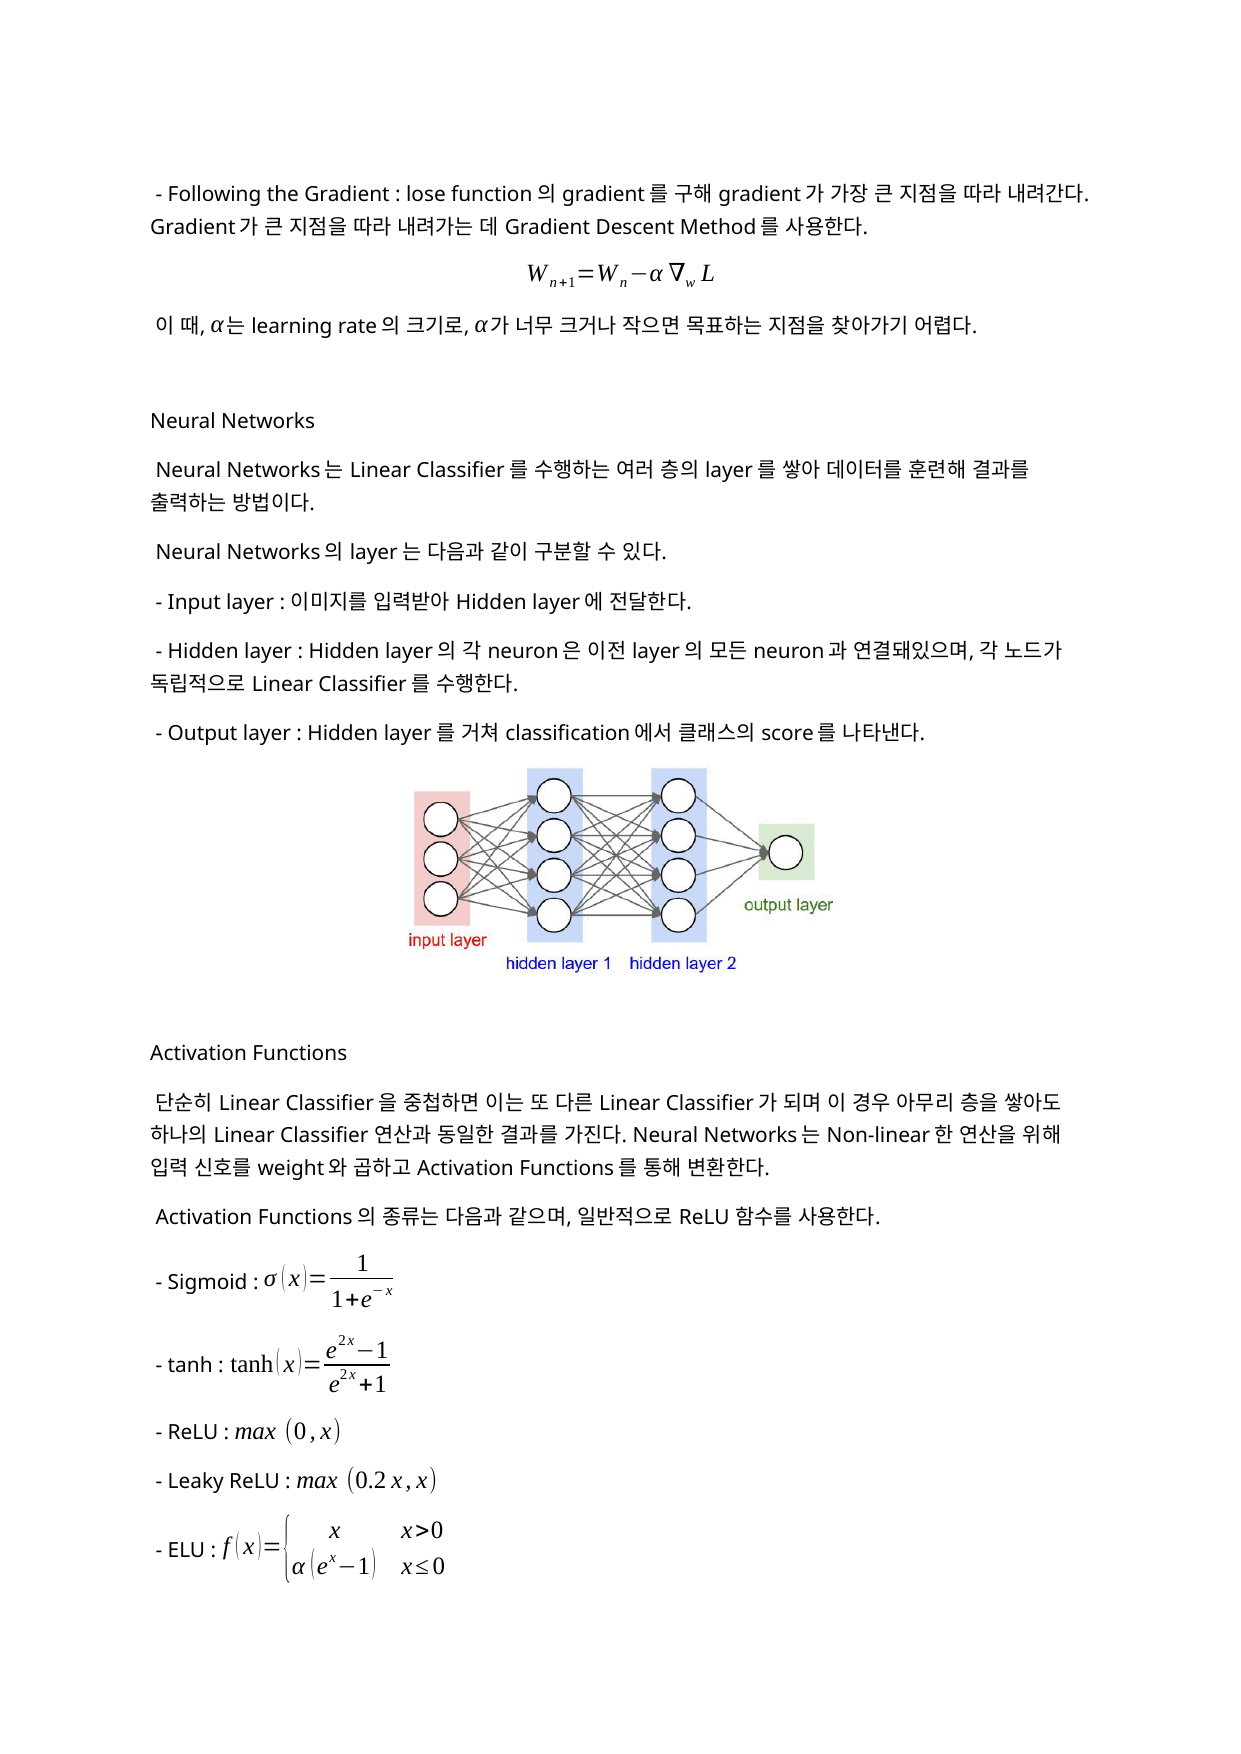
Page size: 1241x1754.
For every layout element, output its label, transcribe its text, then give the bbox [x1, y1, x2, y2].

text - Leaky ReLU : [150, 1465, 1090, 1495]
text - tanh : [150, 1331, 1090, 1397]
text - Following the Gradient : lose function의 gradient를 구해 gradient가 가장 큰 지점을 따라 내려간다. Gradient가 큰 지점을 따라 내려가는 데 Gradient Descent Method를 사용한다. [150, 177, 1090, 240]
text Activation Functions의 종류는 다음과 같으며, 일반적으로 ReLU 함수를 사용한다. [150, 1201, 1090, 1231]
text - Output layer : Hidden layer를 거쳐 classification에서 클래스의 score를 나타낸다. [150, 716, 1090, 747]
text - Sigmoid : [150, 1250, 1090, 1312]
text Activation Functions [150, 1038, 1090, 1067]
text - Hidden layer : Hidden layer의 각 neuron은 이전 layer의 모든 neuron과 연결돼있으며, 각 노드가 독립적으로 Linear Classifier를 수행한다. [150, 634, 1090, 697]
picture [407, 765, 833, 973]
text 이 때, 는 learning rate의 크기로, 가 너무 크거나 작으면 목표하는 지점을 찾아가기 어렵다. [150, 309, 1090, 340]
text Neural Networks의 layer는 다음과 같이 구분할 수 있다. [150, 536, 1090, 566]
text Neural Networks는 Linear Classifier를 수행하는 여러 층의 layer를 쌓아 데이터를 훈련해 결과를 출력하는 방법이다. [150, 453, 1090, 516]
text - ReLU : [150, 1416, 1090, 1446]
text 단순히 Linear Classifier을 중첩하면 이는 또 다른 Linear Classifier가 되며 이 경우 아무리 층을 쌓아도 하나의 Linear Classifier 연산과 동일한 결과를 가진다. Neural Networks는 Non-linear한 연산을 위해 입력 신호를 weight와 곱하고 Activation Functions를 통해 변환한다. [150, 1086, 1090, 1182]
text - ELU : [150, 1514, 1090, 1585]
text Neural Networks [150, 406, 1090, 434]
text - Input layer : 이미지를 입력받아 Hidden layer에 전달한다. [150, 585, 1090, 615]
